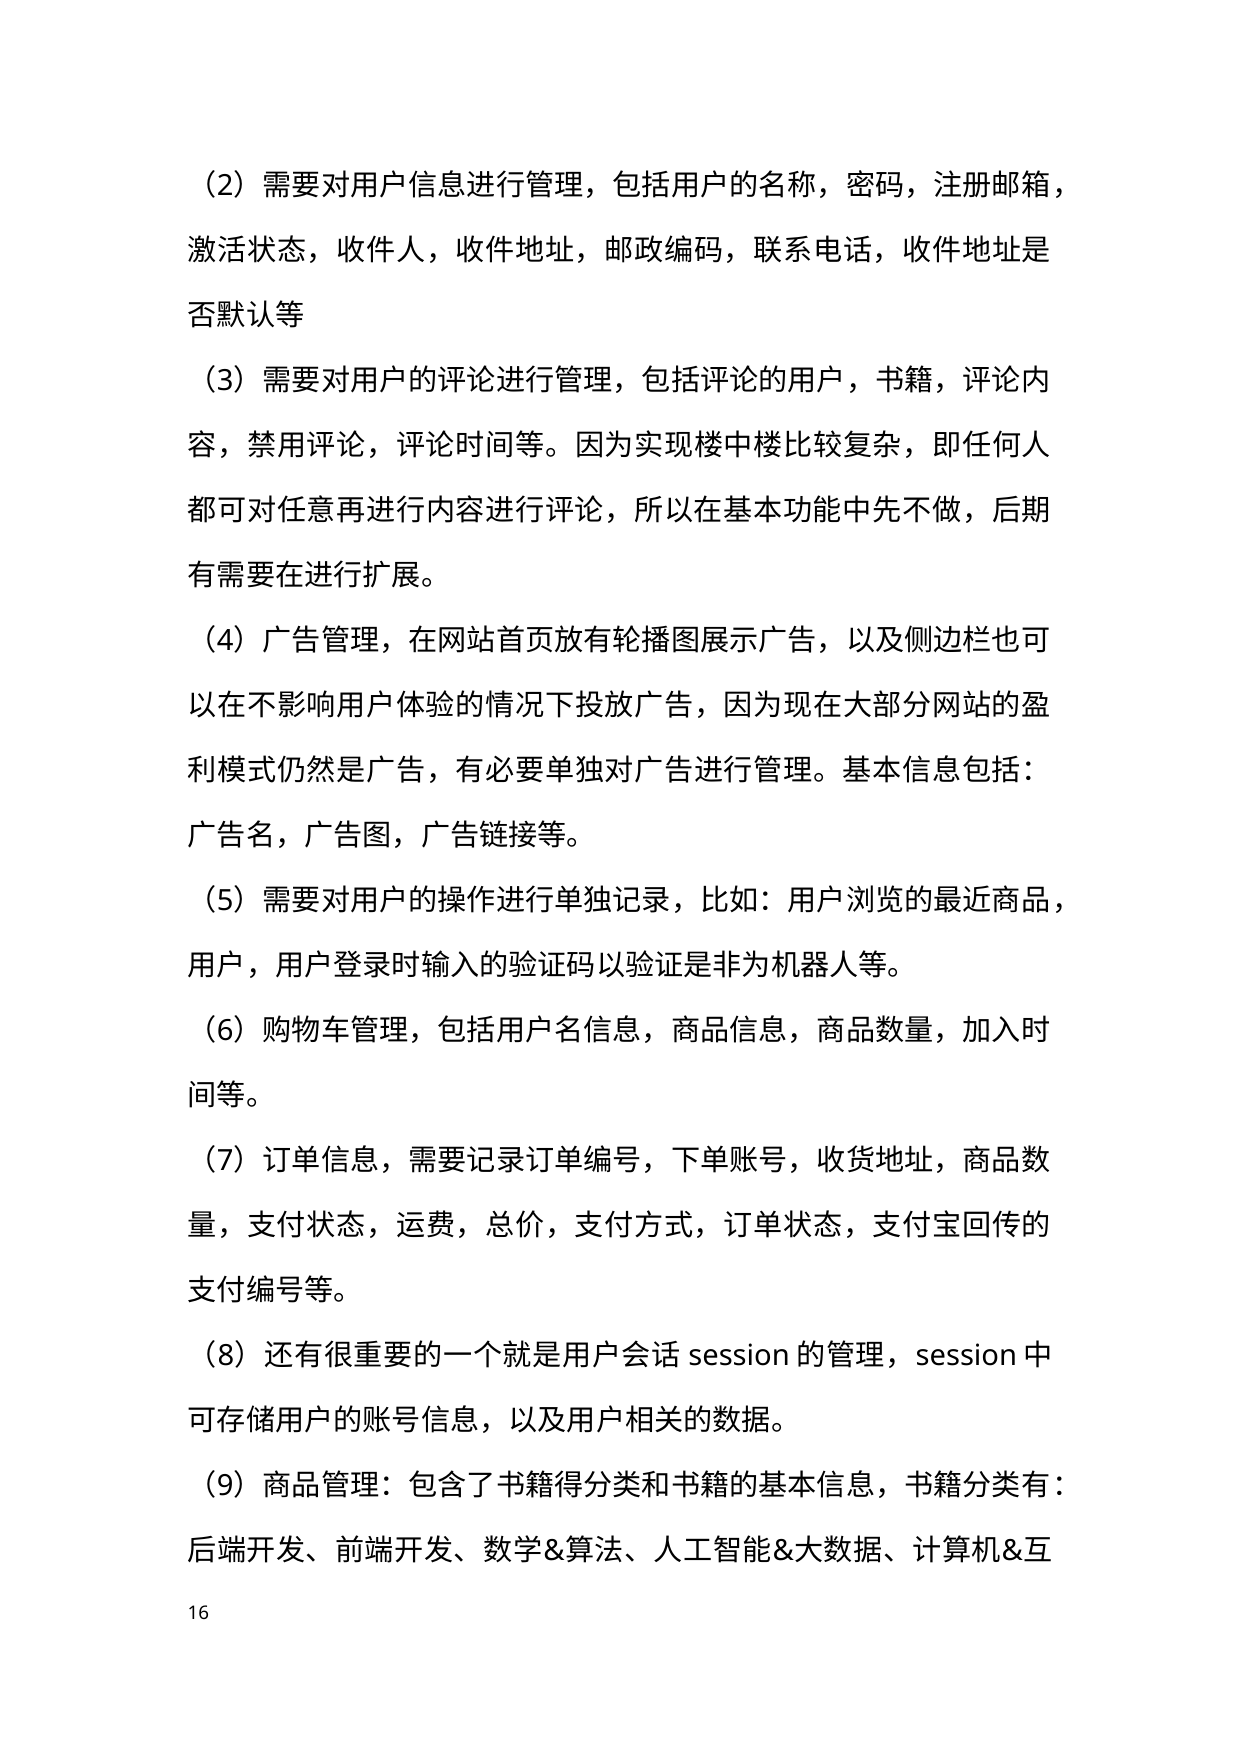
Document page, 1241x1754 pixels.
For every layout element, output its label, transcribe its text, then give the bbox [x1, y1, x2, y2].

text （7）订单信息，需要记录订单编号，下单账号，收货地址，商品数量，支付状态，运费，总价，支付方式，订单状态，支付宝回传的支付编号等。 [187, 1125, 1053, 1320]
text （4）广告管理，在网站首页放有轮播图展示广告，以及侧边栏也可以在不影响用户体验的情况下投放广告，因为现在大部分网站的盈利模式仍然是广告，有必要单独对广告进行管理。基本信息包括：广告名，广告图，广告链接等。 [187, 605, 1053, 865]
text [187, 1450, 1053, 1580]
text （8）还有很重要的一个就是用户会话session的管理，session中可存储用户的账号信息，以及用户相关的数据。 [187, 1320, 1053, 1450]
text （6）购物车管理，包括用户名信息，商品信息，商品数量，加入时间等。 [187, 995, 1053, 1125]
text （3）需要对用户的评论进行管理，包括评论的用户，书籍，评论内容，禁用评论，评论时间等。因为实现楼中楼比较复杂，即任何人都可对任意再进行内容进行评论，所以在基本功能中先不做，后期有需要在进行扩展。 [187, 345, 1053, 605]
text （2）需要对用户信息进行管理，包括用户的名称，密码，注册邮箱，激活状态，收件人，收件地址，邮政编码，联系电话，收件地址是否默认等 [187, 150, 1053, 345]
text （5）需要对用户的操作进行单独记录，比如：用户浏览的最近商品，用户，用户登录时输入的验证码以验证是非为机器人等。 [187, 865, 1053, 995]
